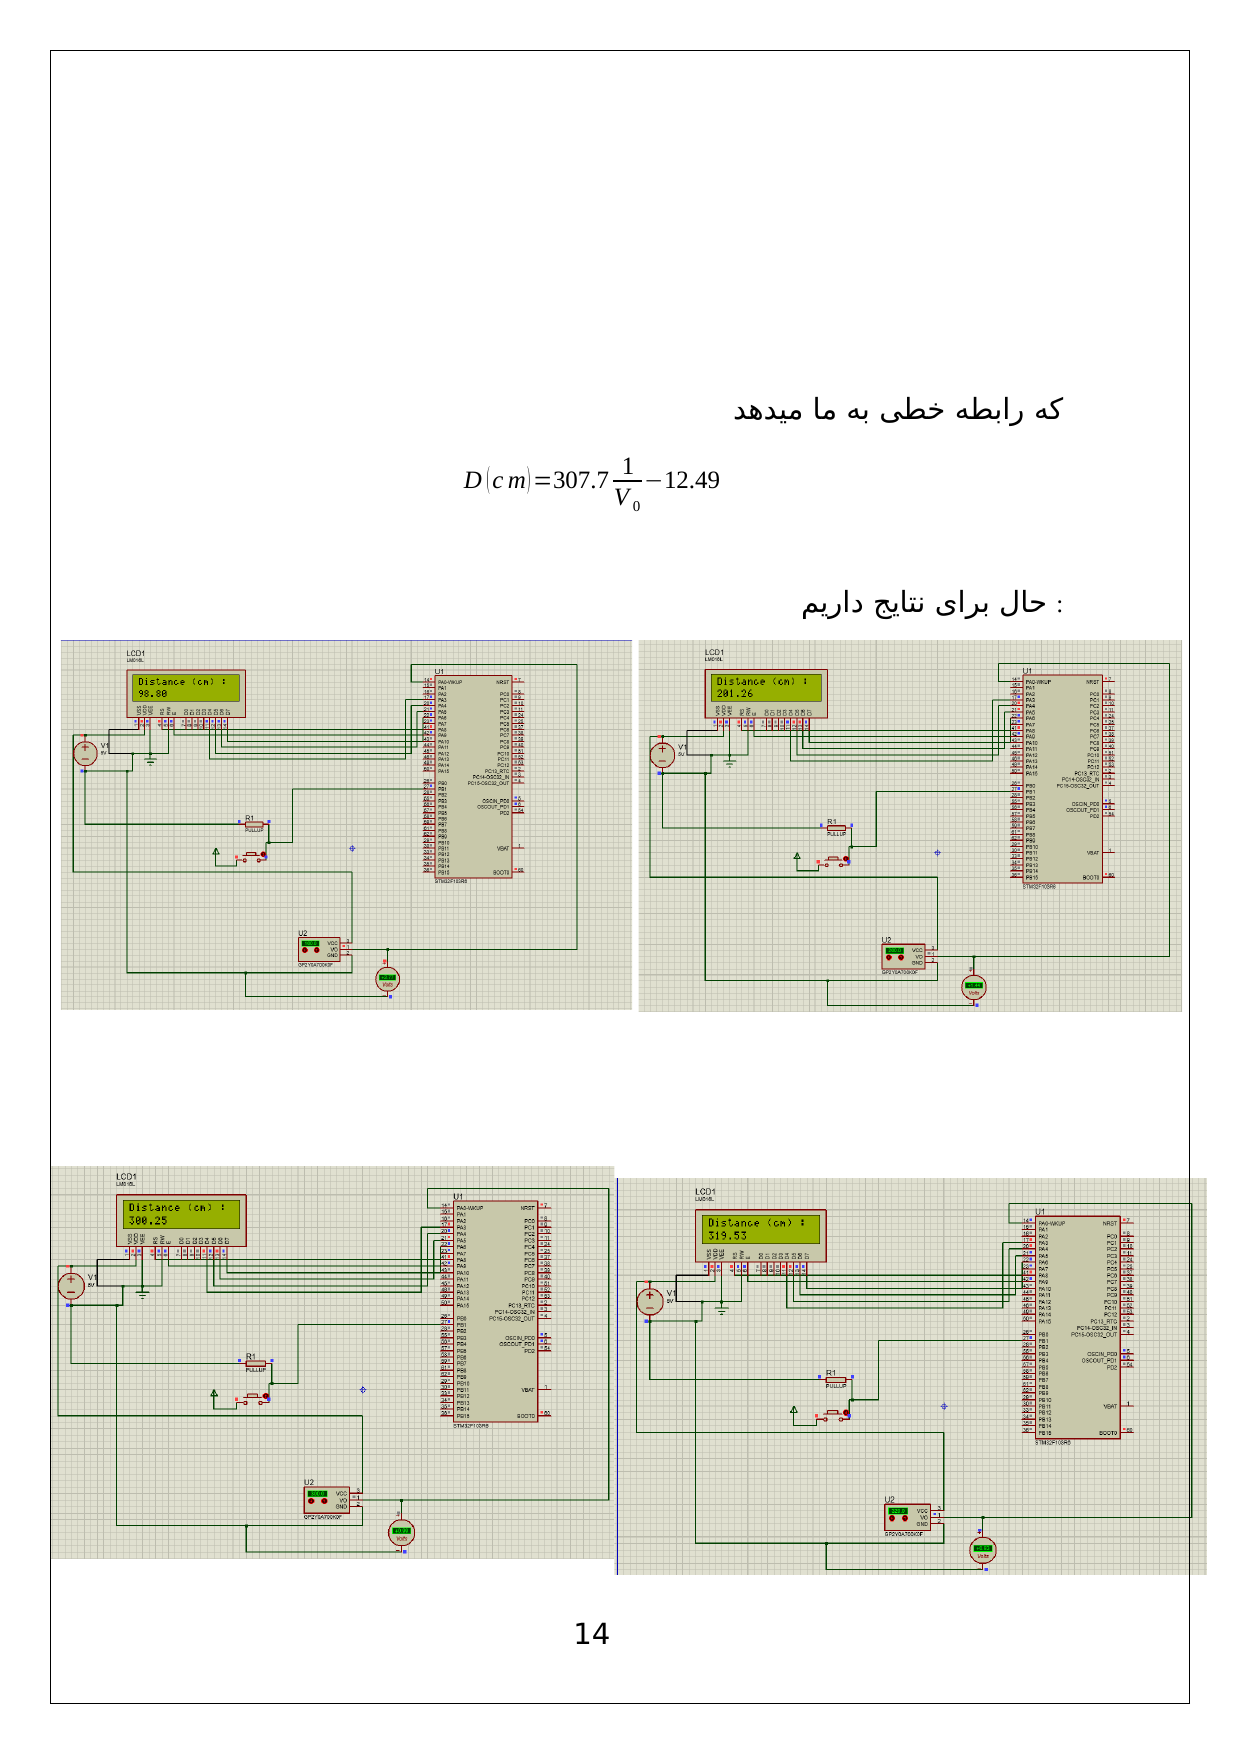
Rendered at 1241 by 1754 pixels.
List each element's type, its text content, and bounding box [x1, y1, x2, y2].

text که رابطه خطی به ما میدهد [150, 392, 1063, 426]
text حال برای نتایج داریم : [150, 586, 1063, 619]
picture [60, 640, 633, 1010]
picture [51, 1166, 1189, 1575]
picture [1190, 1178, 1207, 1575]
picture [638, 640, 1183, 1012]
